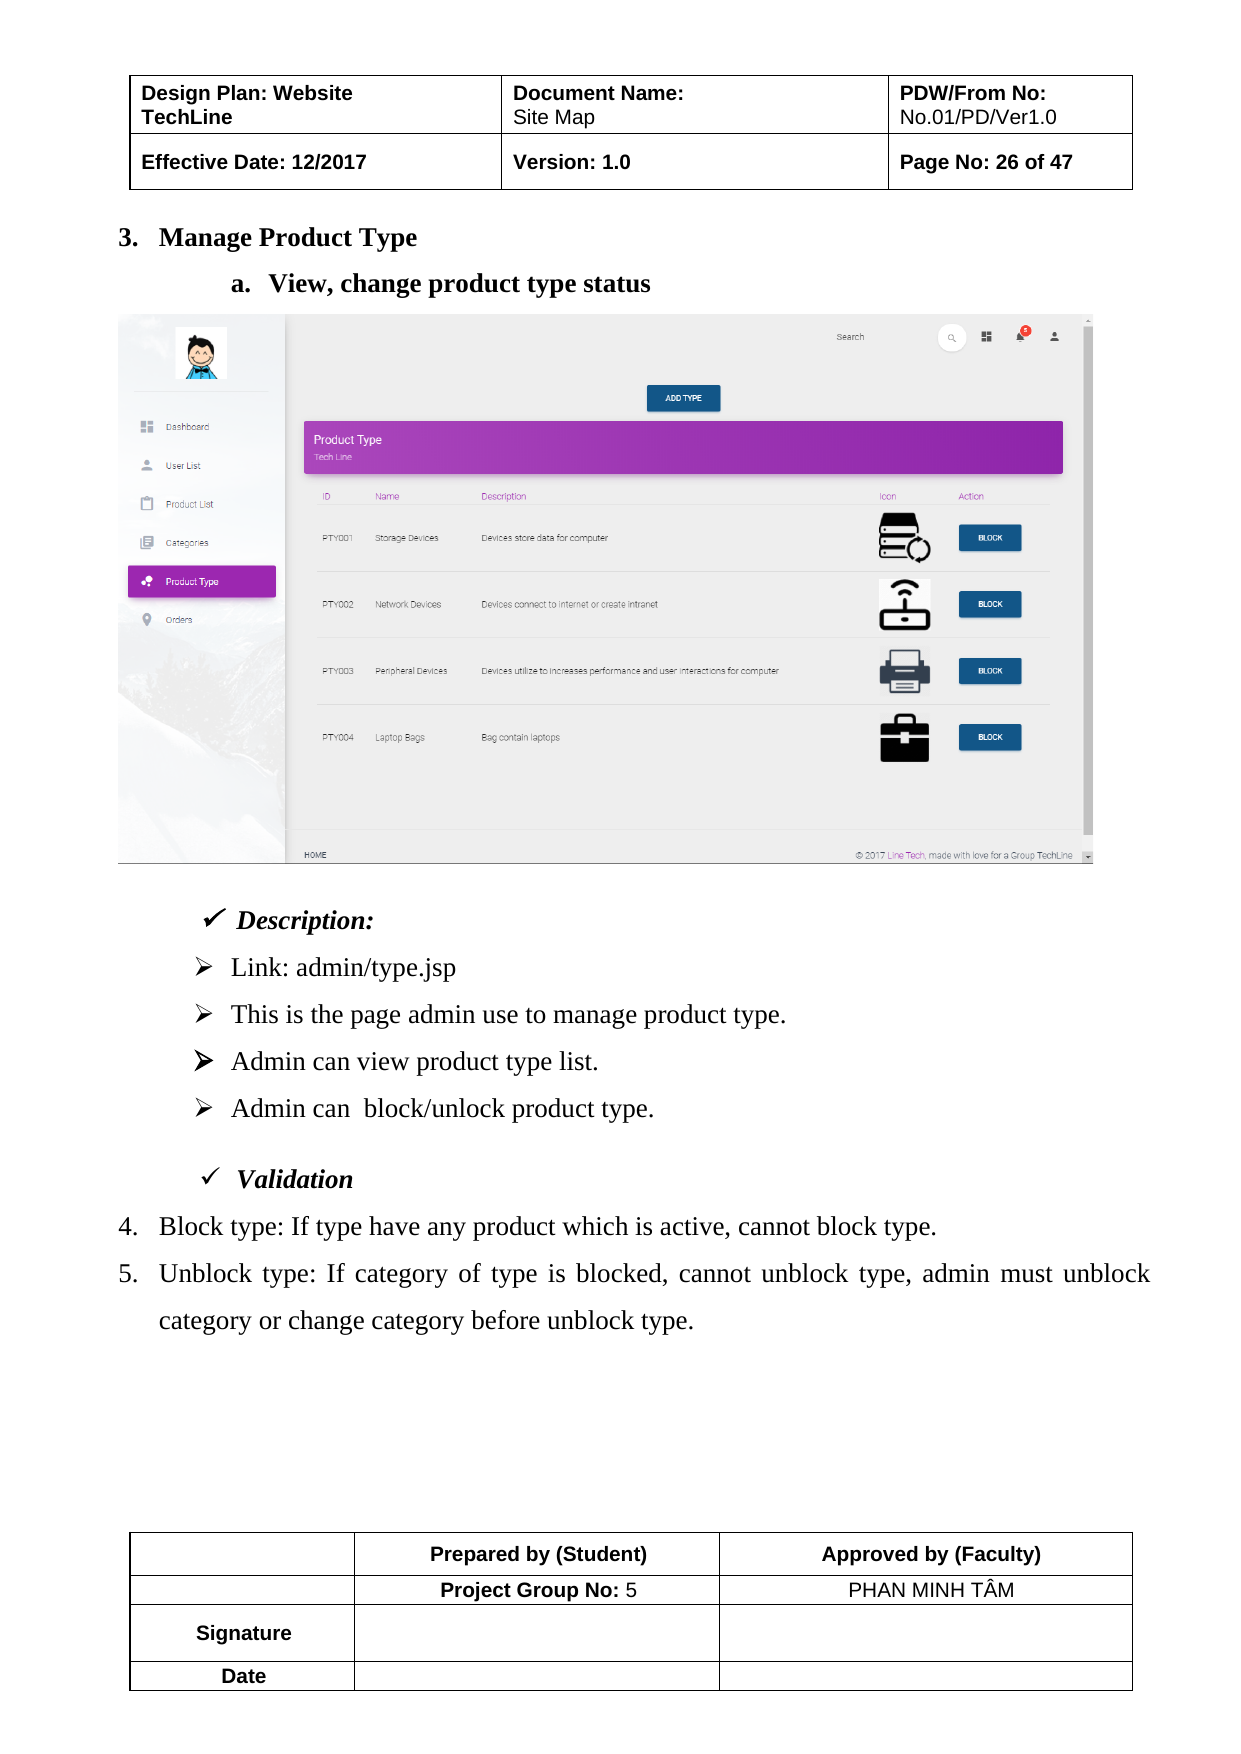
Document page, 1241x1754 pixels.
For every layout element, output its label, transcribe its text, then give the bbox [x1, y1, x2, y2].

list Manage Product Type [118, 221, 1152, 252]
list Description: [199, 904, 1152, 935]
list Admin can view product type list. [193, 1045, 1152, 1076]
list This is the page admin use to manage product type. [193, 998, 1152, 1029]
picture [118, 314, 1094, 864]
list View, change product type status [231, 268, 1152, 299]
list Unblock type: If category of type is blocked, cannot unblock type, admin must unblock category or change category before unblock type. [118, 1257, 1152, 1335]
list Block type: If type have any product which is active, cannot block type. [118, 1210, 1152, 1242]
list Validation [199, 1163, 1152, 1195]
list Link: admin/type.jsp [193, 951, 1152, 982]
list Admin can block/unlock product type. [193, 1092, 1152, 1123]
